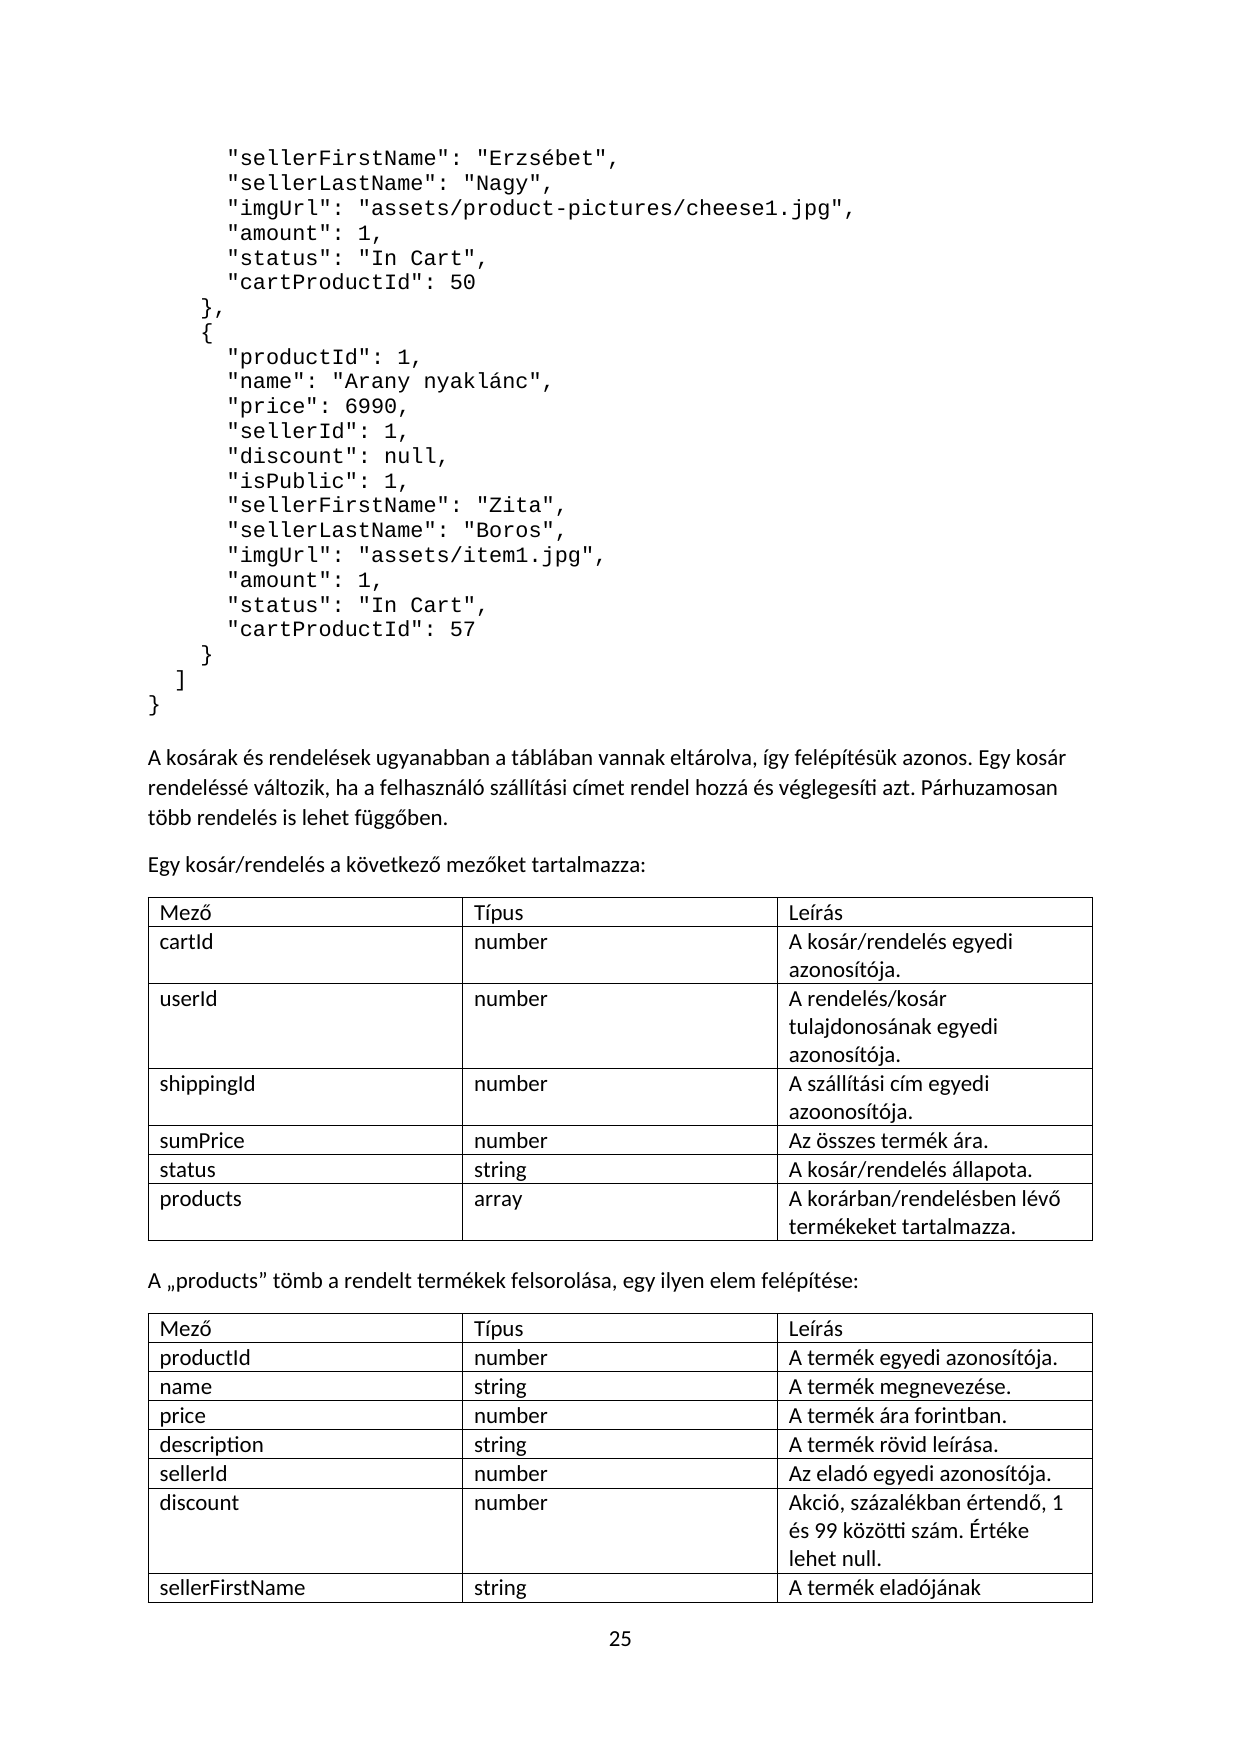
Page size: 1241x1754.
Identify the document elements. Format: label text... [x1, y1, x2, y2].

text "sellerFirstName": "Zita", [148, 495, 1093, 519]
text "cartProductId": 50 [148, 272, 1093, 296]
table_cell string [463, 1155, 777, 1183]
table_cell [778, 1574, 1092, 1602]
table_cell price [149, 1401, 462, 1429]
text "sellerLastName": "Boros", [148, 519, 1093, 544]
table_cell sellerId [149, 1459, 462, 1487]
table_cell number [463, 1401, 777, 1429]
text "amount": 1, [148, 222, 1093, 247]
table_cell discount [149, 1489, 462, 1572]
text "price": 6990, [148, 396, 1093, 420]
table_cell A termék ára forintban. [778, 1401, 1092, 1429]
table_cell string [463, 1574, 777, 1602]
text ] [148, 668, 1093, 693]
table_cell A korárban/rendelésben lévő termékeket tartalmazza. [778, 1184, 1092, 1240]
table_cell number [463, 1489, 777, 1572]
table_cell A termék egyedi azonosítója. [778, 1343, 1092, 1371]
text A kosárak és rendelések ugyanabban a táblában vannak eltárolva, így felépítésük azonos. Egy kosár rendeléssé változik, ha a felhasználó szállítási címet rendel hozzá és véglegesíti azt. Párhuzamosan több rendelés is lehet függőben. [148, 743, 1093, 831]
table_cell userId [149, 984, 462, 1068]
table_cell A rendelés/kosár tulajdonosának egyedi azonosítója. [778, 984, 1092, 1068]
text } [148, 693, 1093, 718]
table_cell Az eladó egyedi azonosítója. [778, 1459, 1092, 1487]
table_cell name [149, 1372, 462, 1400]
table_cell number [463, 1459, 777, 1487]
text { [148, 321, 1093, 346]
table_cell string [463, 1430, 777, 1458]
text } [148, 643, 1093, 668]
table_cell A szállítási cím egyedi azoonosítója. [778, 1069, 1092, 1125]
text "status": "In Cart", [148, 594, 1093, 619]
table_cell sumPrice [149, 1126, 462, 1154]
table_header Leírás [778, 1314, 1092, 1342]
text Egy kosár/rendelés a következő mezőket tartalmazza: [148, 850, 1093, 878]
table_cell products [149, 1184, 462, 1240]
text "name": "Arany nyaklánc", [148, 371, 1093, 396]
table_cell Akció, százalékban értendő, 1 és 99 közötti szám. Értéke lehet null. [778, 1489, 1092, 1572]
text }, [148, 296, 1093, 321]
table_cell A termék rövid leírása. [778, 1430, 1092, 1458]
text "sellerId": 1, [148, 420, 1093, 445]
table_cell number [463, 1343, 777, 1371]
text "status": "In Cart", [148, 247, 1093, 272]
text "productId": 1, [148, 346, 1093, 371]
table_cell status [149, 1155, 462, 1183]
table_cell productId [149, 1343, 462, 1371]
table_cell sellerFirstName [149, 1574, 462, 1602]
table_cell number [463, 1126, 777, 1154]
text "discount": null, [148, 445, 1093, 470]
table_header Típus [463, 898, 777, 926]
table_cell cartId [149, 927, 462, 983]
table_cell Az összes termék ára. [778, 1126, 1092, 1154]
table_cell description [149, 1430, 462, 1458]
text "isPublic": 1, [148, 470, 1093, 495]
table_cell A termék megnevezése. [778, 1372, 1092, 1400]
table_cell A kosár/rendelés egyedi azonosítója. [778, 927, 1092, 983]
text "imgUrl": "assets/product-pictures/cheese1.jpg", [148, 197, 1093, 222]
table_header Mező [149, 898, 462, 926]
table_header Mező [149, 1314, 462, 1342]
table_cell array [463, 1184, 777, 1240]
table_header Típus [463, 1314, 777, 1342]
text "sellerFirstName": "Erzsébet", [148, 148, 1093, 172]
table_cell A kosár/rendelés állapota. [778, 1155, 1092, 1183]
table_cell string [463, 1372, 777, 1400]
table_cell shippingId [149, 1069, 462, 1125]
table_cell number [463, 984, 777, 1068]
table_cell number [463, 1069, 777, 1125]
text A „products” tömb a rendelt termékek felsorolása, egy ilyen elem felépítése: [148, 1266, 1093, 1294]
text "amount": 1, [148, 569, 1093, 594]
text "cartProductId": 57 [148, 619, 1093, 643]
table_cell number [463, 927, 777, 983]
text "imgUrl": "assets/item1.jpg", [148, 544, 1093, 569]
text "sellerLastName": "Nagy", [148, 172, 1093, 197]
table_header Leírás [778, 898, 1092, 926]
